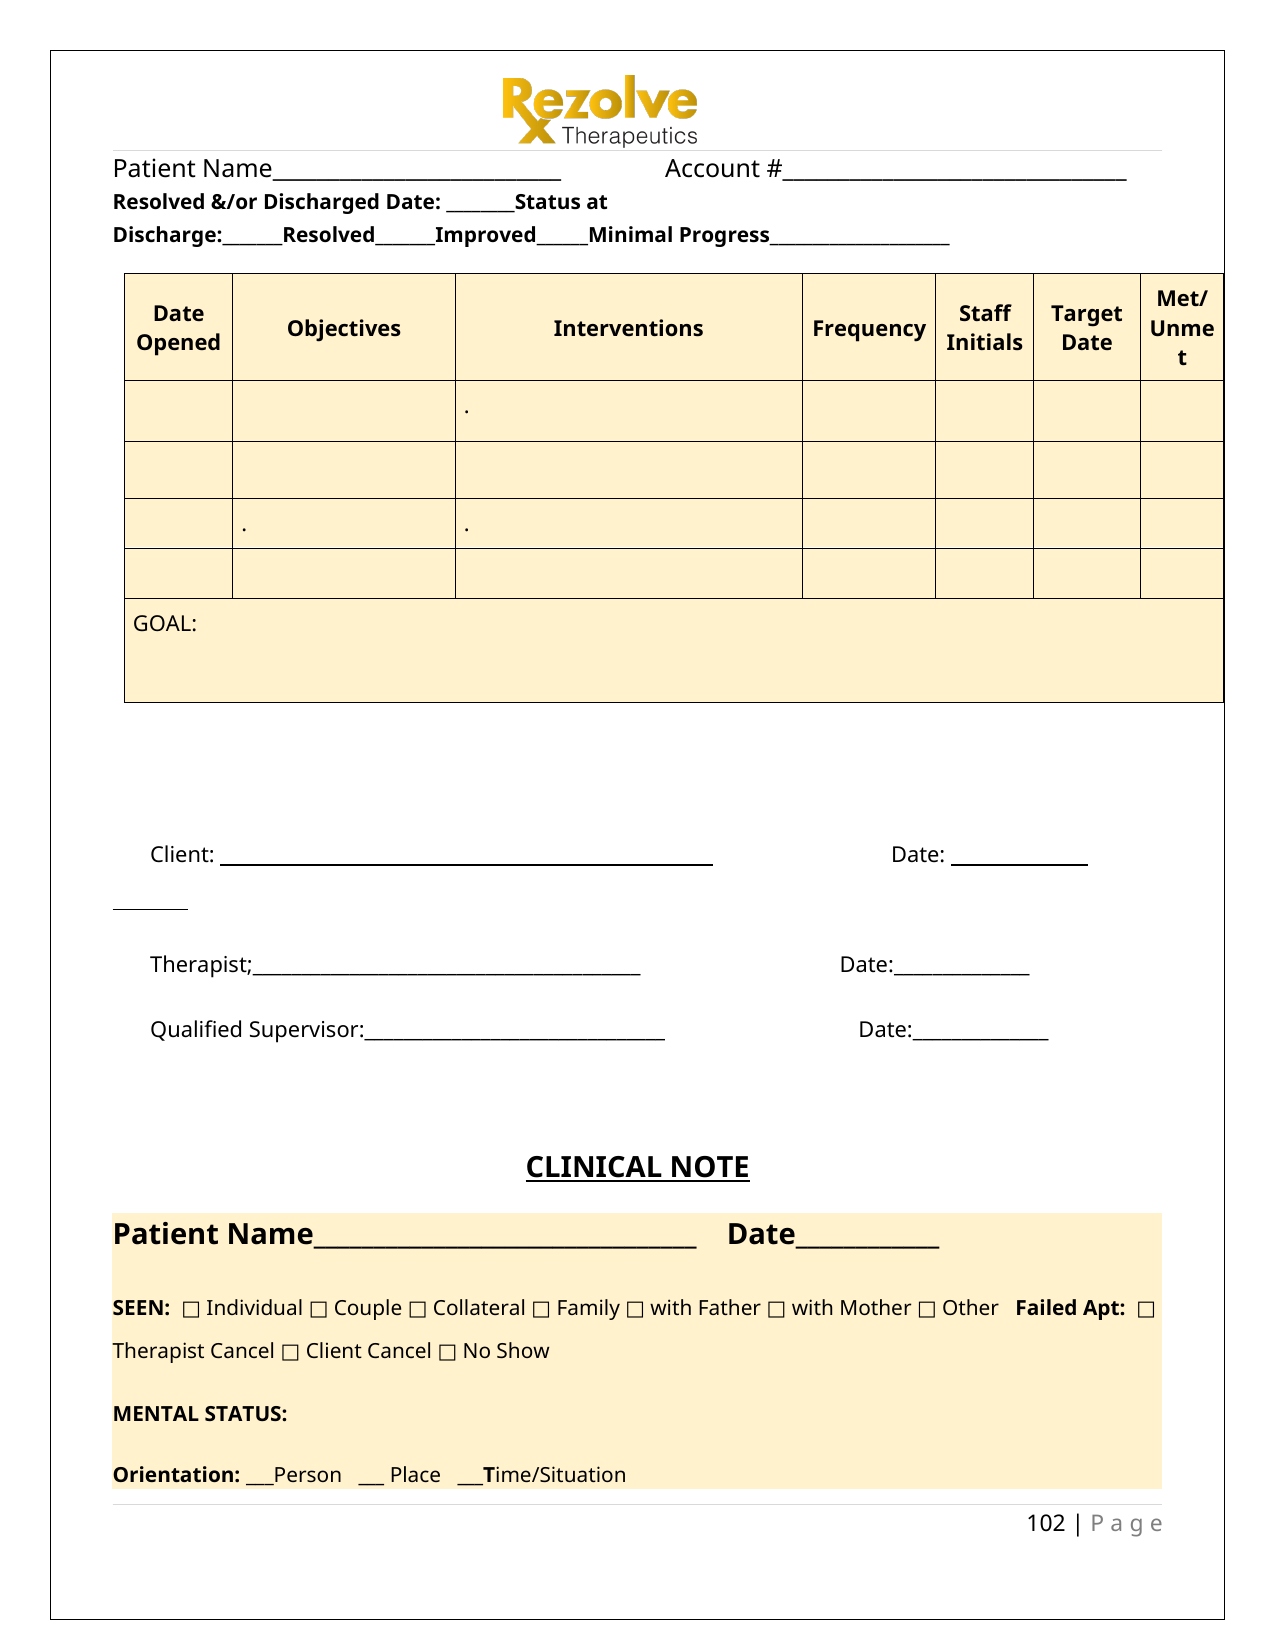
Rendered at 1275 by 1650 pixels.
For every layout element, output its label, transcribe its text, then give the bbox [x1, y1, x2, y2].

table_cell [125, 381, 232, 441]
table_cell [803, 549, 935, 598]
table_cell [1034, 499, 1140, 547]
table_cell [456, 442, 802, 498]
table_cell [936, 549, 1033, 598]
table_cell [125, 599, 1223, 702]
text Client: Date: [112, 839, 1162, 913]
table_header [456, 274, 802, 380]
text CLINICAL NOTE [112, 1146, 1162, 1186]
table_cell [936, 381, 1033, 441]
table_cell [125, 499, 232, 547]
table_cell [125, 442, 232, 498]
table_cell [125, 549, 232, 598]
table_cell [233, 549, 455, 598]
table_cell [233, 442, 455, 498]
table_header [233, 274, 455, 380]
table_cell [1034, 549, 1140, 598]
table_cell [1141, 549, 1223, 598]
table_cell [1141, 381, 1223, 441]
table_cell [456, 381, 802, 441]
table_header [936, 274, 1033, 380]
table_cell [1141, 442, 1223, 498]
text SEEN: □ Individual □ Couple □ Collateral □ Family □ with Father □ with Mother □ Other Failed Apt: □ Therapist Cancel □ Client Cancel □ No Show [112, 1293, 1162, 1364]
text Qualified Supervisor:_______________________________ Date:______________ [112, 1014, 1162, 1044]
picture [503, 75, 697, 148]
text Therapist;________________________________________ Date:______________ [112, 949, 1162, 979]
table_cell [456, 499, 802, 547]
text MENTAL STATUS: [112, 1399, 1162, 1428]
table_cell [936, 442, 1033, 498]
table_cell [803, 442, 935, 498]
text Orientation: ___Person ___ Place ___Time/Situation [112, 1461, 1162, 1489]
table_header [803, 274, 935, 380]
text Resolved &/or Discharged Date: ________Status at Discharge:_______Resolved_______Improved______Minimal Progress_____________________ [112, 187, 1162, 248]
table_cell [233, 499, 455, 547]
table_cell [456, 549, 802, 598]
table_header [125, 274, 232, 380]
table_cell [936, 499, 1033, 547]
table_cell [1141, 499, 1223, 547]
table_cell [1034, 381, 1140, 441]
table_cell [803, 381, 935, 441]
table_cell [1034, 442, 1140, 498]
text Patient Name________________________________ Date____________ [112, 1213, 1162, 1253]
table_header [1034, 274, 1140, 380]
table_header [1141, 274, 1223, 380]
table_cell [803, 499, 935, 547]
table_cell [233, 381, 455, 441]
